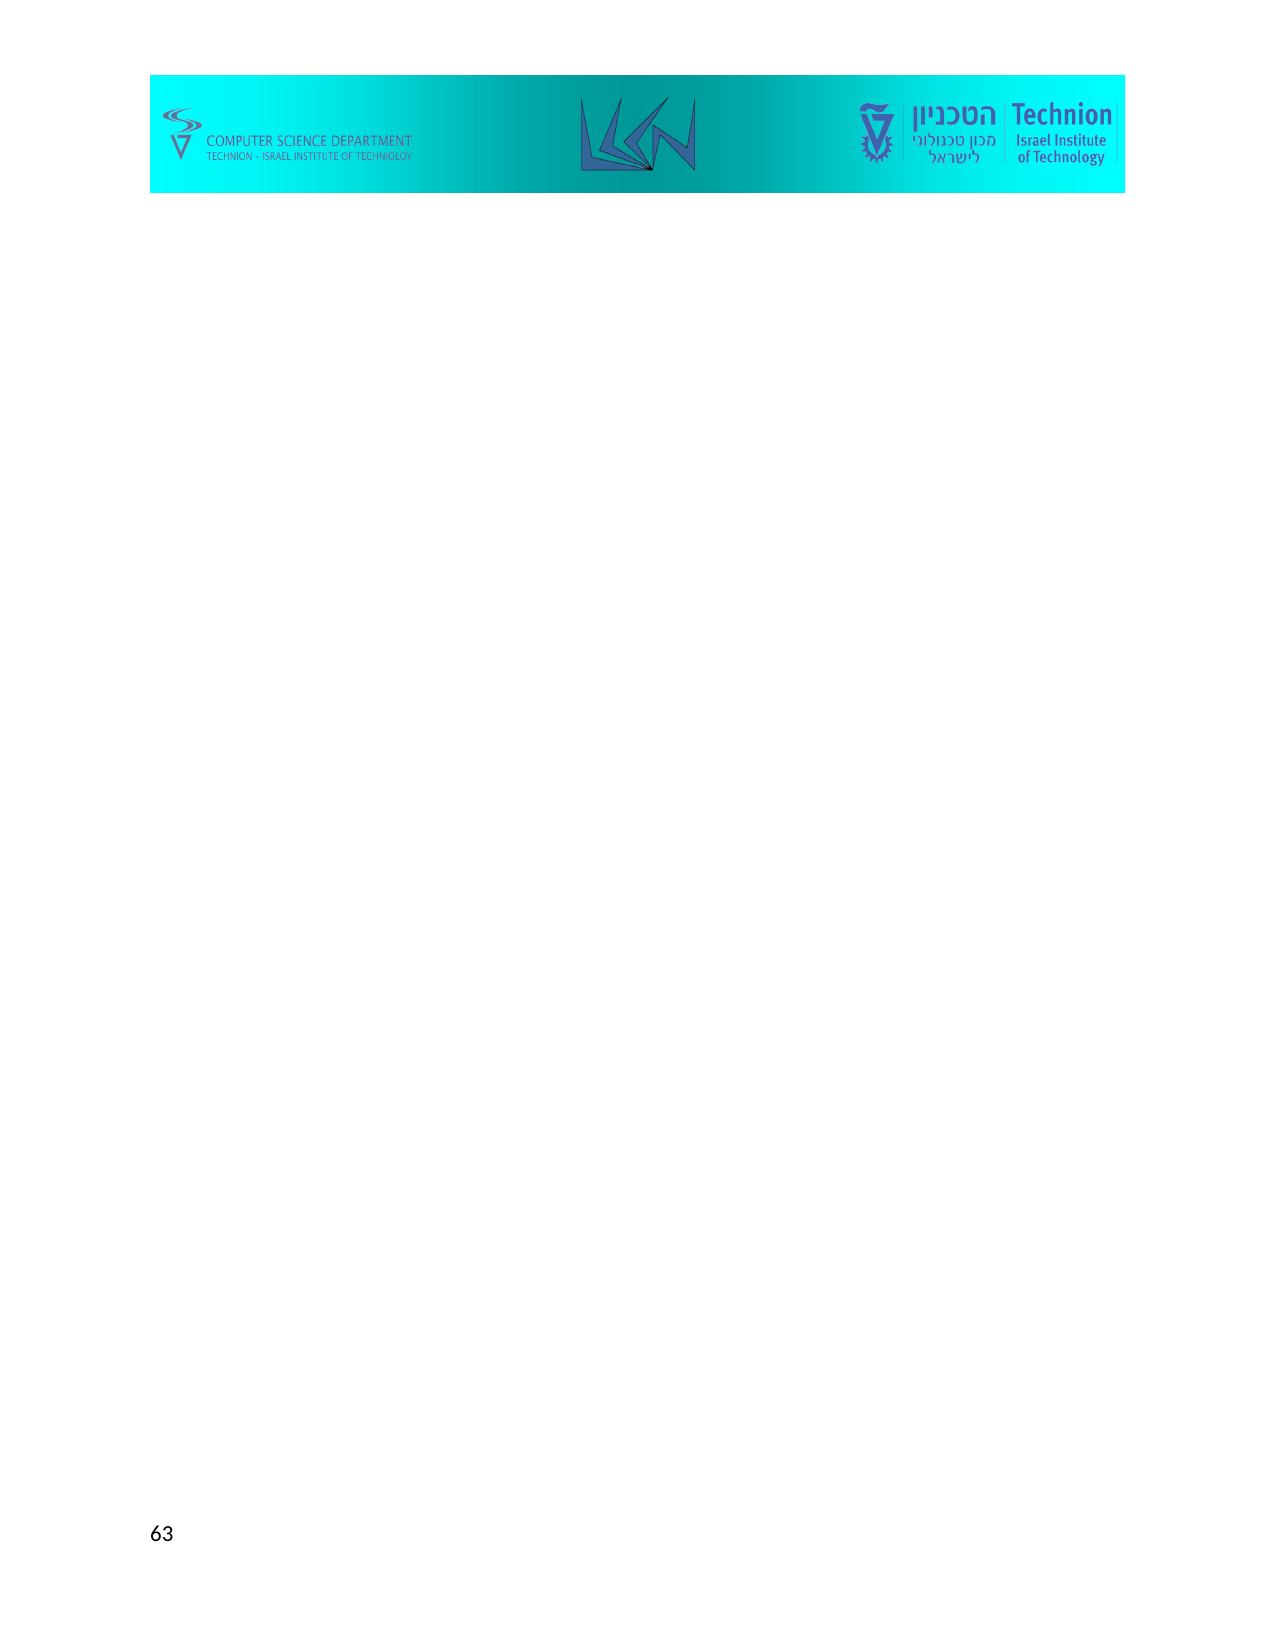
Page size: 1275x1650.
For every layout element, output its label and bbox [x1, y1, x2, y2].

picture [150, 75, 1125, 193]
